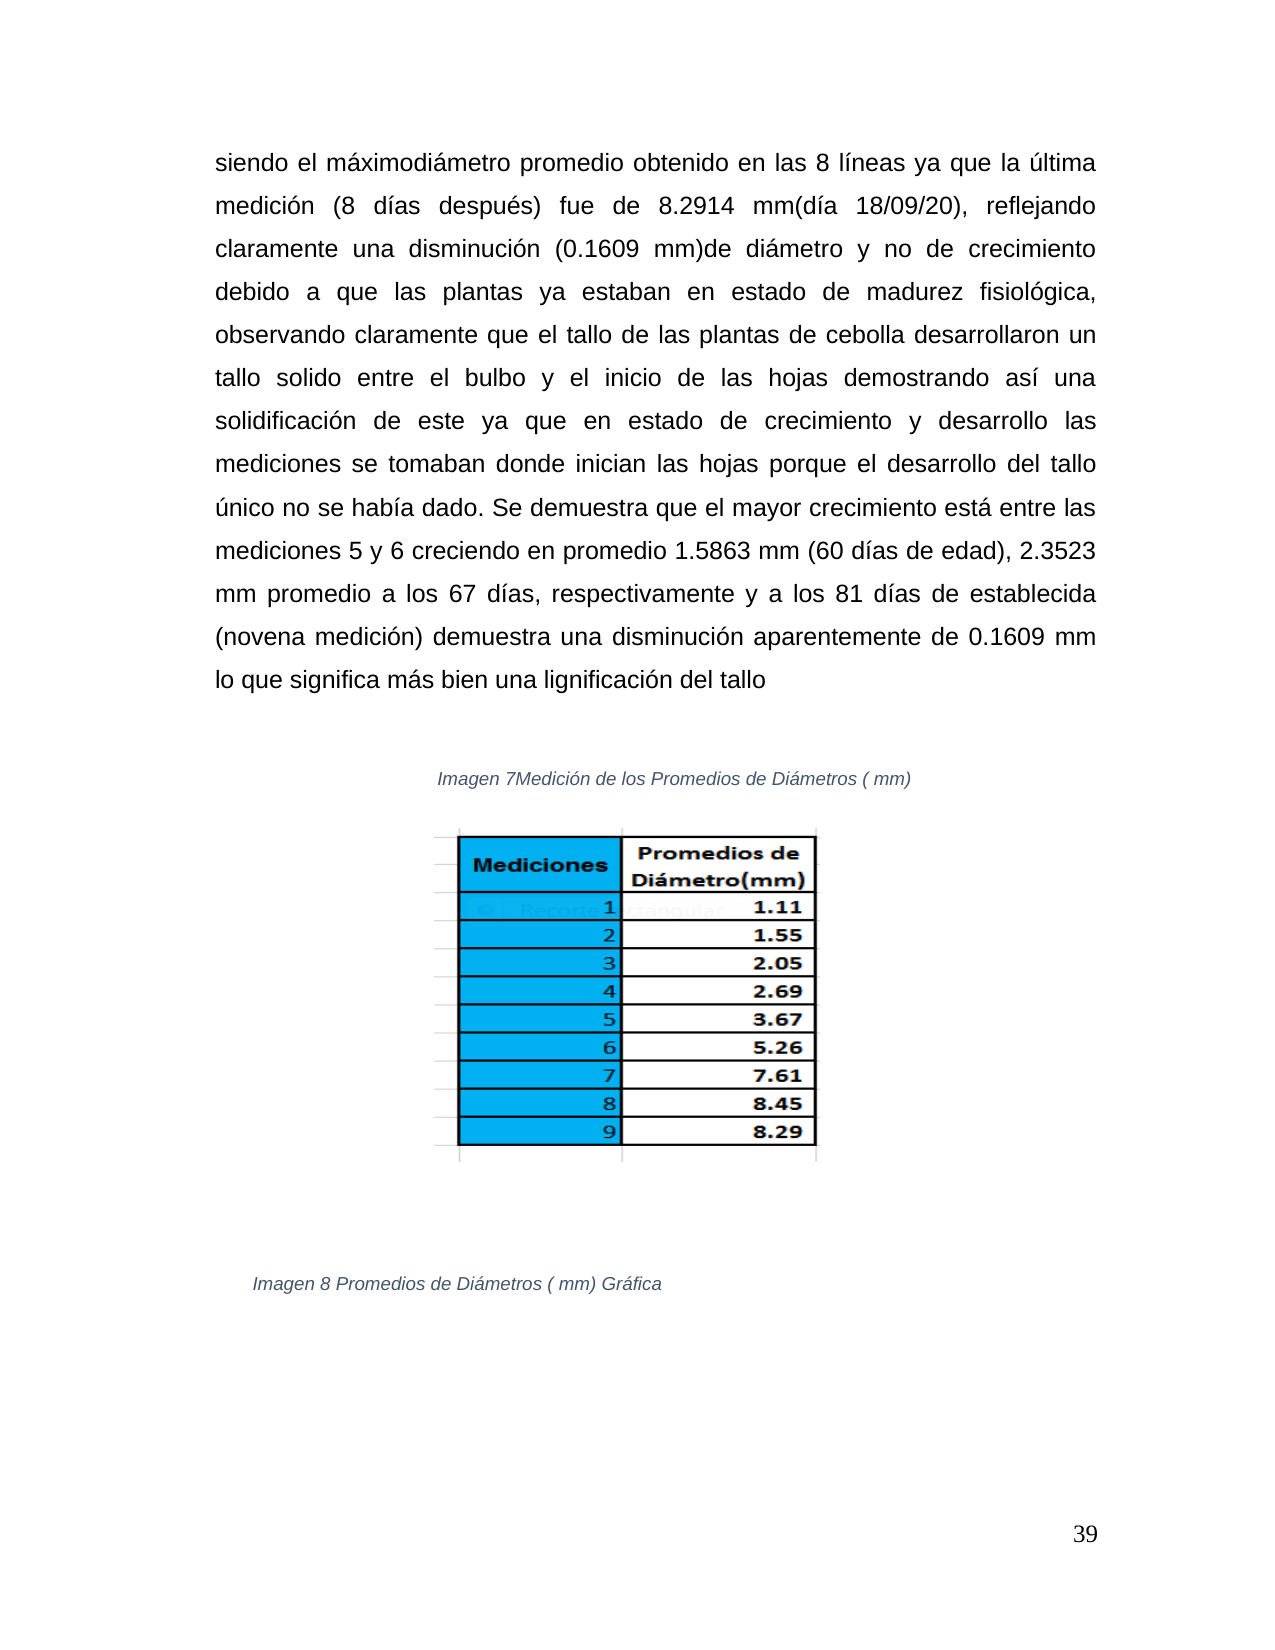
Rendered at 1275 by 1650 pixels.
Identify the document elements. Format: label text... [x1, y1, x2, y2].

text Imagen 8 Promedios de Diámetros ( mm) Gráfica [177, 1273, 1098, 1294]
text Imagen 7Medición de los Promedios de Diámetros ( mm) [177, 768, 1098, 789]
picture [434, 828, 821, 1162]
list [215, 148, 1098, 694]
